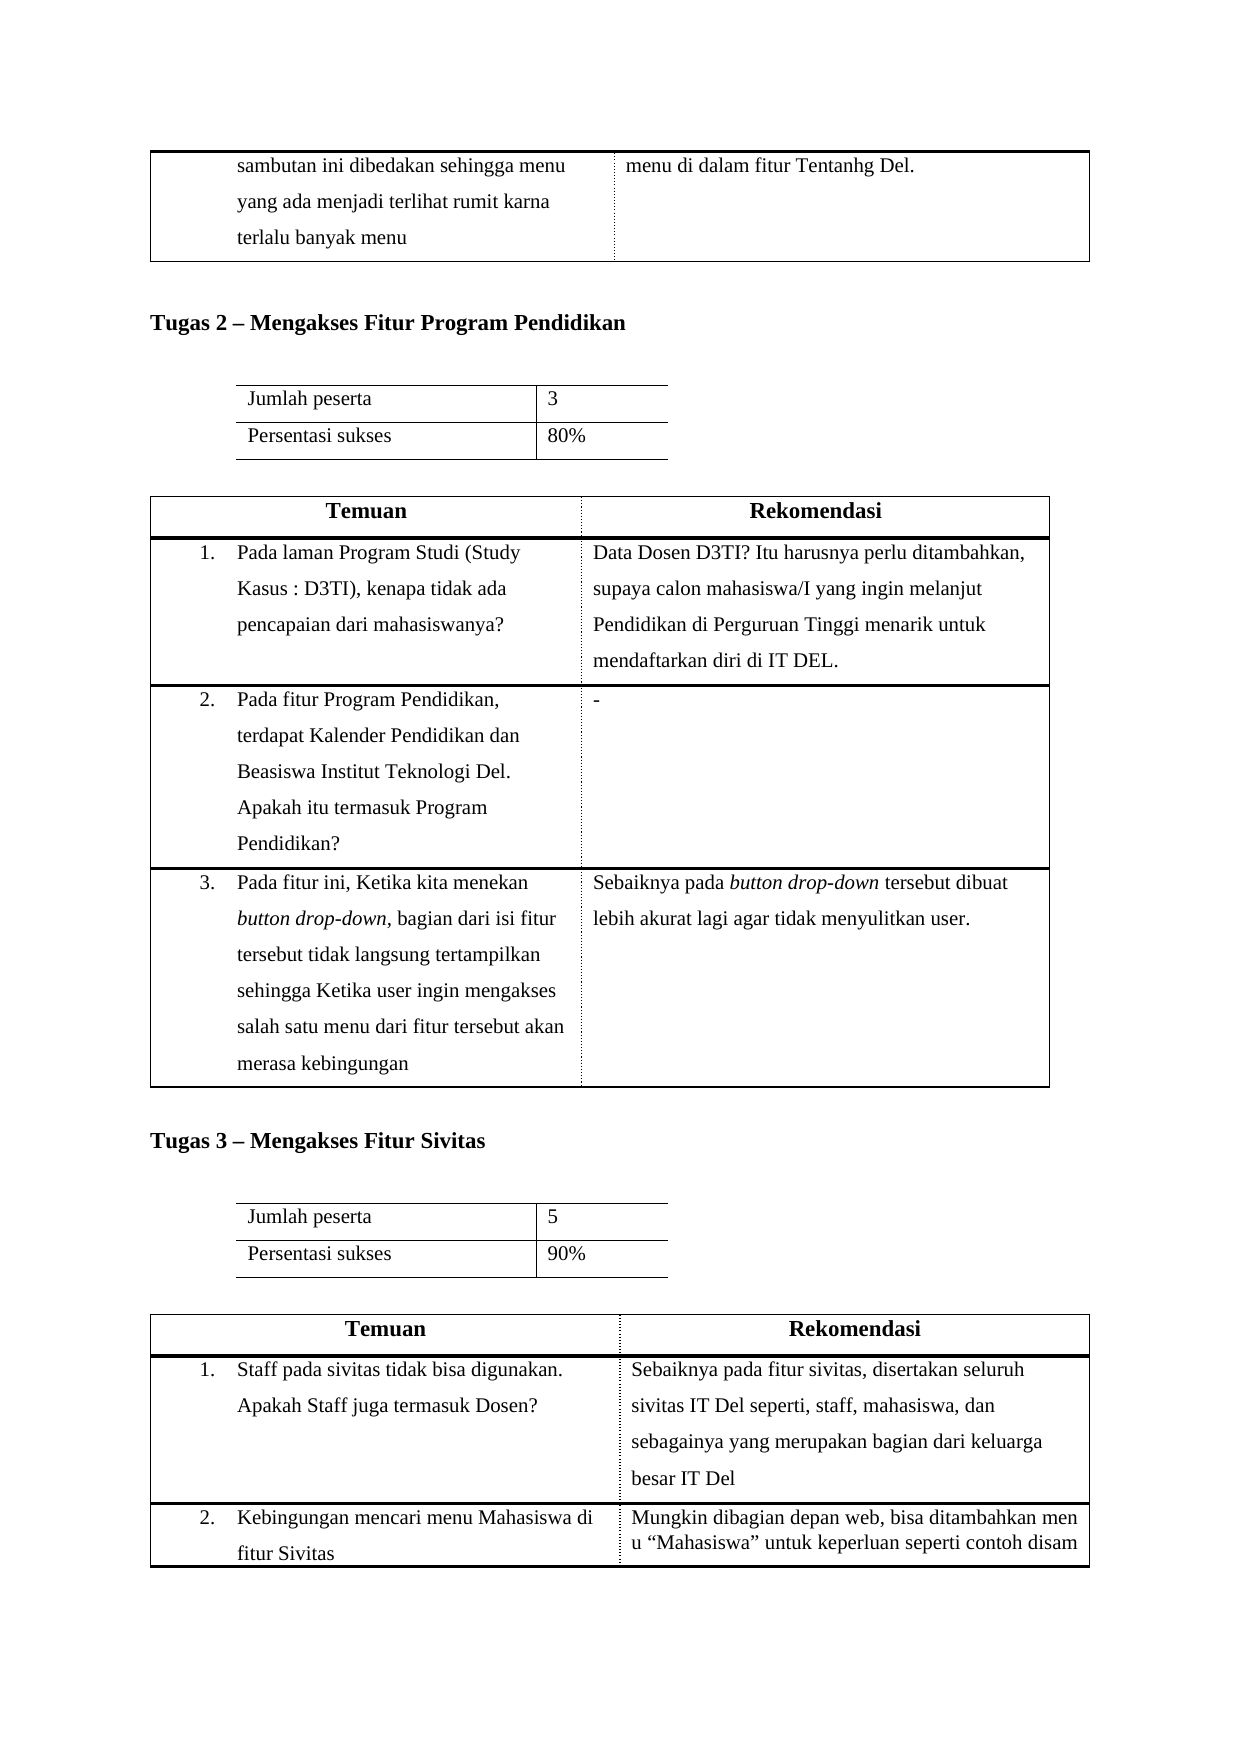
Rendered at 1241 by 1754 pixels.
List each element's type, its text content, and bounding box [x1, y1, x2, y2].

subtitle Tugas 2 – Mengakses Fitur Program Pendidikan [150, 309, 1091, 336]
table_header Temuan [151, 1315, 620, 1354]
table_header 5 [537, 1204, 667, 1239]
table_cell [151, 1505, 620, 1565]
table_cell - [582, 687, 1049, 867]
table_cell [620, 1505, 1089, 1565]
table_header Jumlah peserta [236, 1204, 536, 1239]
table_cell Staff pada sivitas tidak bisa digunakan. Apakah Staff juga termasuk Dosen? [151, 1358, 620, 1502]
table_header 3 [537, 386, 667, 422]
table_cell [151, 153, 614, 261]
table_header Jumlah peserta [236, 386, 536, 422]
table_cell 80% [537, 423, 667, 459]
table_cell Pada laman Program Studi (Study Kasus : D3TI), kenapa tidak ada pencapaian dari mahasiswanya? [151, 540, 582, 684]
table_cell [614, 153, 1089, 261]
table_cell Sebaiknya pada button drop-down tersebut dibuat lebih akurat lagi agar tidak menyulitkan user. [582, 870, 1049, 1086]
table_cell Pada fitur ini, Ketika kita menekan button drop-down, bagian dari isi fitur tersebut tidak langsung tertampilkan sehingga Ketika user ingin mengakses salah satu menu dari fitur tersebut akan merasa kebingungan [151, 870, 582, 1086]
table_cell Data Dosen D3TI? Itu harusnya perlu ditambahkan, supaya calon mahasiswa/I yang ingin melanjut Pendidikan di Perguruan Tinggi menarik untuk mendaftarkan diri di IT DEL. [582, 540, 1049, 684]
table_cell 90% [537, 1241, 667, 1277]
table_header Rekomendasi [582, 497, 1049, 536]
table_header Rekomendasi [620, 1315, 1089, 1354]
table_cell Persentasi sukses [236, 1241, 536, 1277]
subtitle Tugas 3 – Mengakses Fitur Sivitas [150, 1127, 1091, 1153]
table_cell Persentasi sukses [236, 423, 536, 459]
table_cell Pada fitur Program Pendidikan, terdapat Kalender Pendidikan dan Beasiswa Institut Teknologi Del. Apakah itu termasuk Program Pendidikan? [151, 687, 582, 867]
table_cell Sebaiknya pada fitur sivitas, disertakan seluruh sivitas IT Del seperti, staff, mahasiswa, dan sebagainya yang merupakan bagian dari keluarga besar IT Del [620, 1358, 1089, 1502]
table_header Temuan [151, 497, 582, 536]
